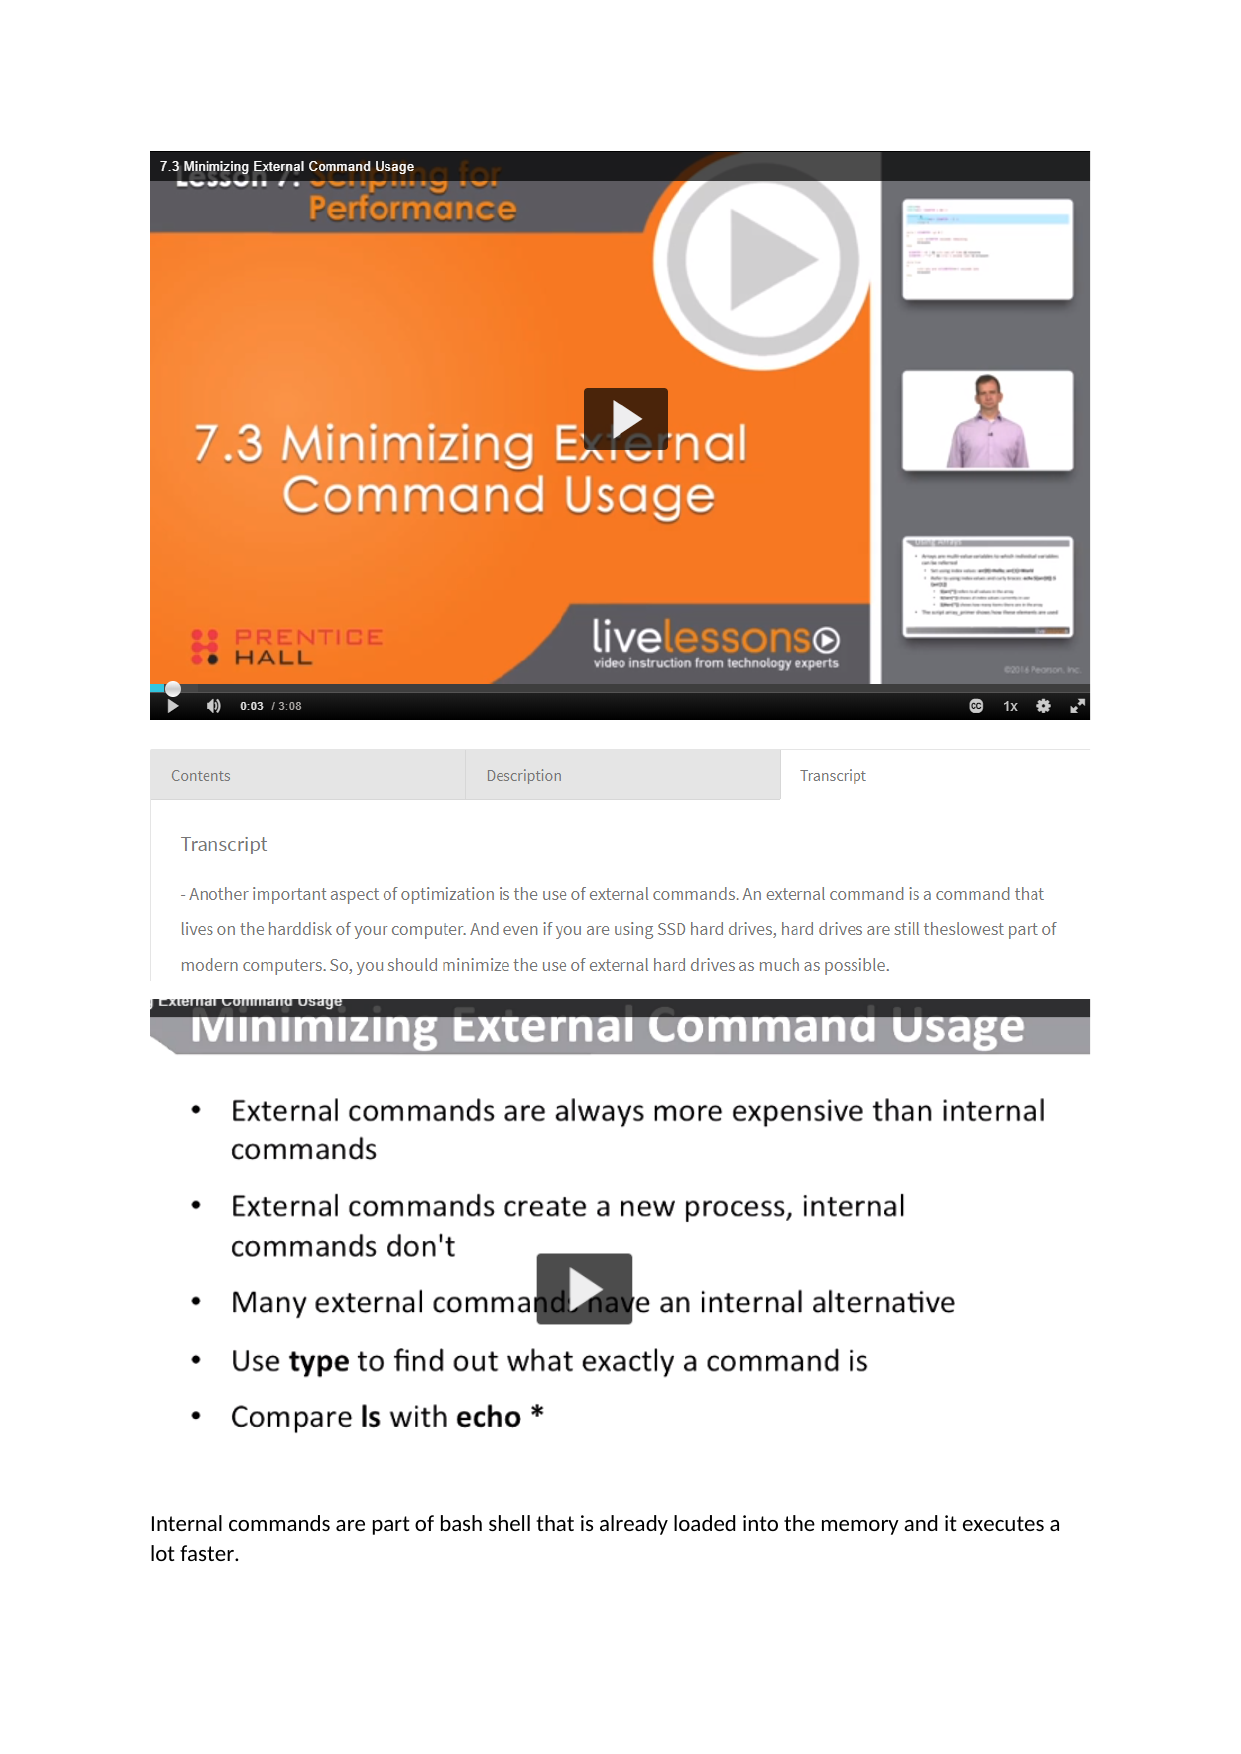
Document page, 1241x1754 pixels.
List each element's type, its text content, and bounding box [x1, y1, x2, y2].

picture [150, 150, 1091, 981]
text Internal commands are part of bash shell that is already loaded into the memory and it executes a lot faster. [150, 1509, 1090, 1567]
picture [150, 999, 1091, 1490]
